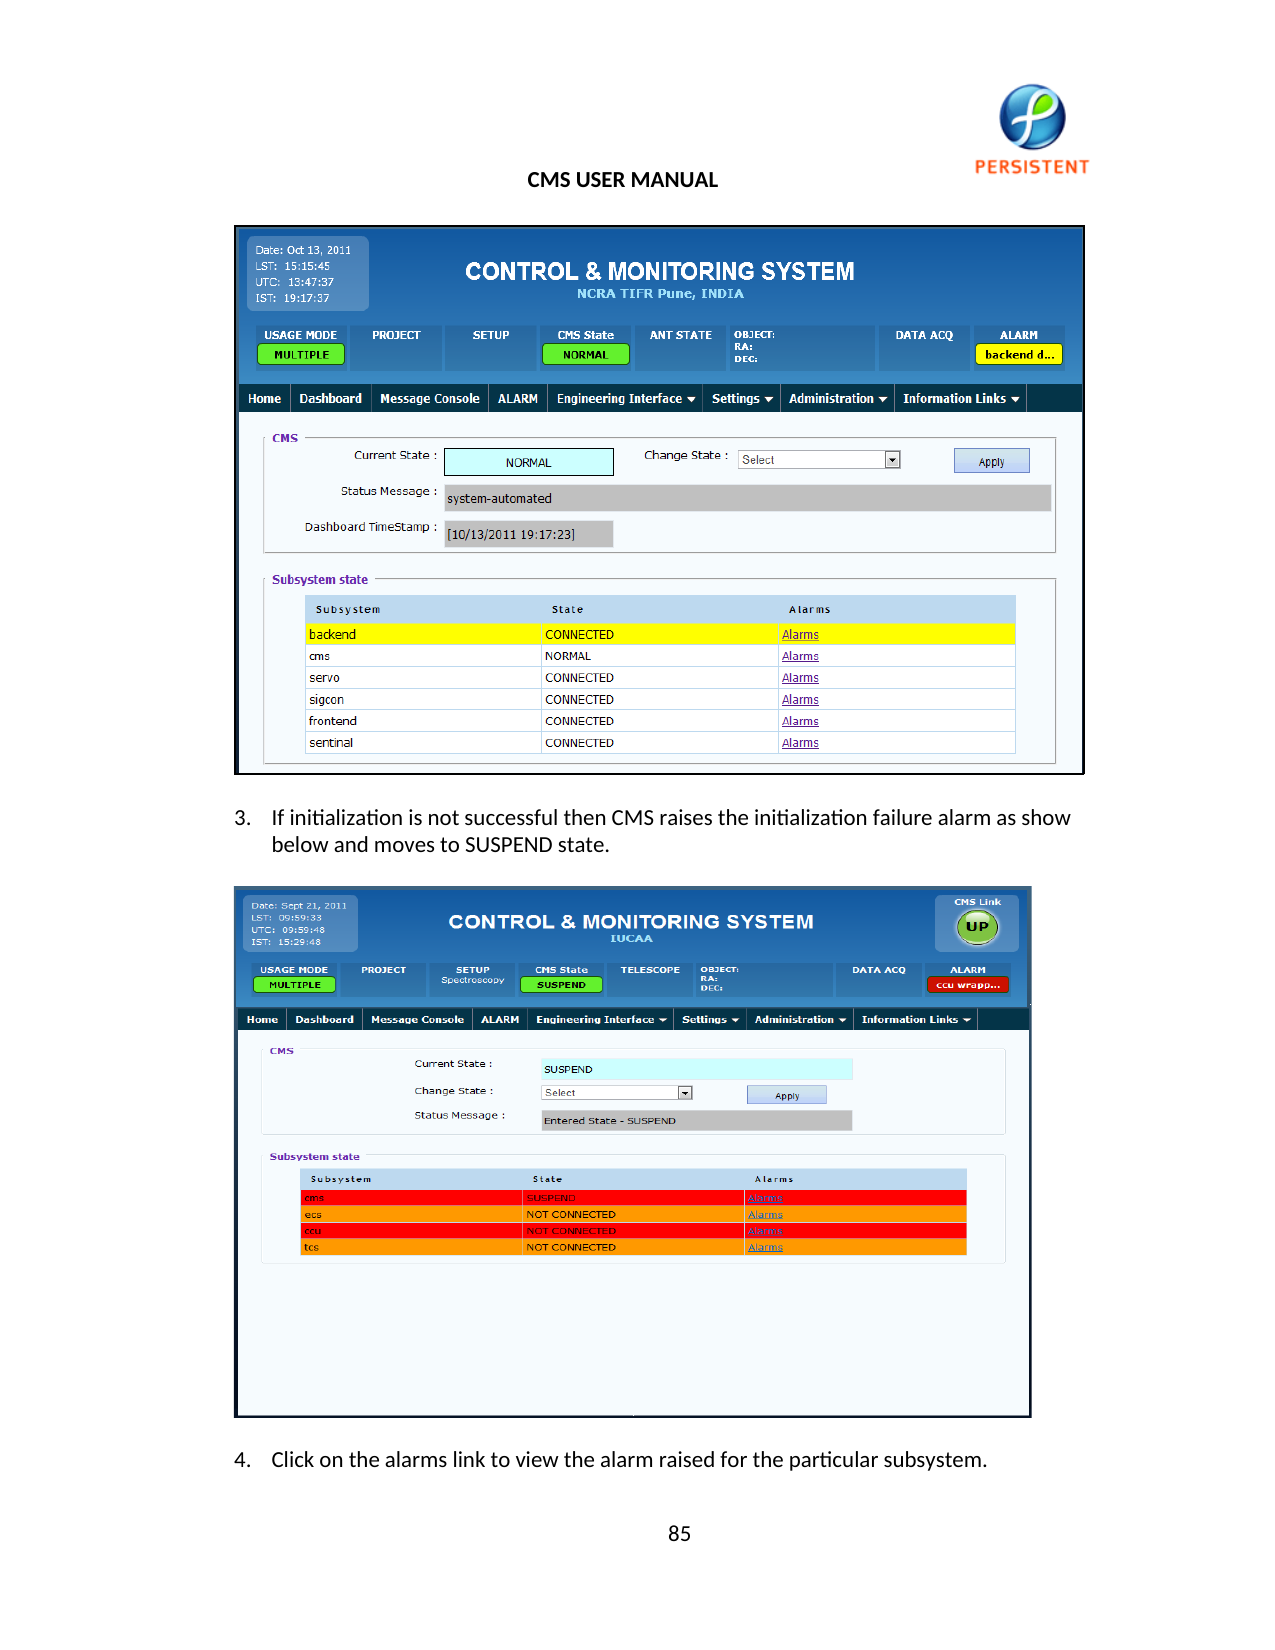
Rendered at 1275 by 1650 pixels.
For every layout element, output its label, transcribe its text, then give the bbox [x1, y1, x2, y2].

picture [663, 397, 672, 402]
picture [516, 395, 526, 402]
picture [865, 397, 873, 402]
picture [408, 397, 426, 403]
picture [635, 395, 648, 402]
picture [381, 395, 396, 402]
picture [921, 397, 930, 402]
picture [964, 75, 1100, 188]
picture [846, 395, 854, 402]
picture [233, 886, 1032, 1418]
picture [526, 395, 537, 402]
list Click on the alarms link to view the alarm raised for the particular subsystem. [234, 1445, 1125, 1473]
picture [737, 397, 752, 404]
picture [609, 397, 624, 403]
picture [501, 395, 508, 402]
picture [236, 227, 1083, 773]
picture [910, 396, 918, 402]
picture [320, 394, 338, 402]
picture [341, 397, 352, 402]
list If initialization is not successful then CMS raises the initialization failure alarm as show below and moves to SUSPEND state. [234, 803, 1125, 859]
picture [983, 394, 998, 402]
picture [718, 395, 734, 402]
picture [447, 397, 455, 402]
picture [833, 395, 842, 402]
picture [796, 394, 828, 402]
picture [963, 397, 971, 402]
picture [467, 394, 475, 402]
picture [356, 394, 361, 402]
picture [262, 397, 280, 402]
picture [933, 395, 960, 402]
picture [573, 397, 591, 404]
